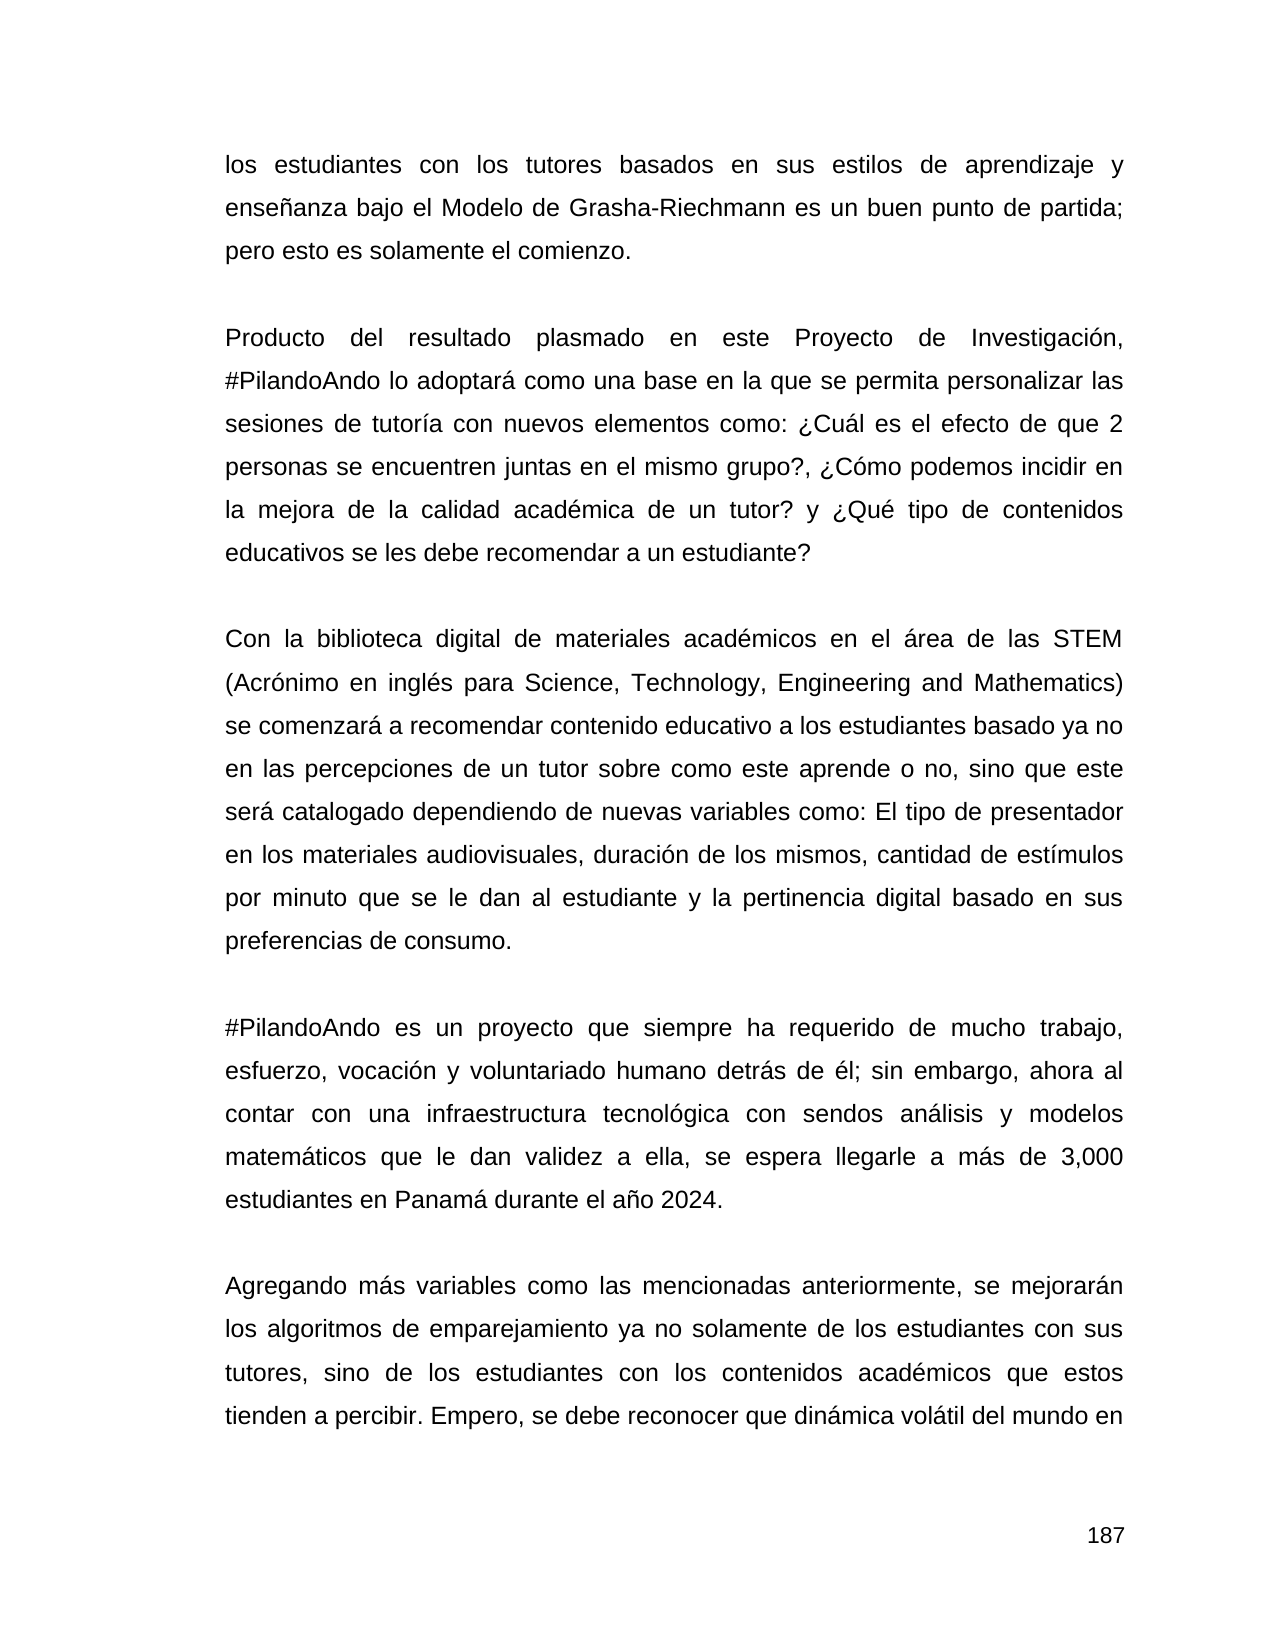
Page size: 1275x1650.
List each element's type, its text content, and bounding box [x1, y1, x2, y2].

text #PilandoAndo es un proyecto que siempre ha requerido de mucho trabajo, esfuerzo, vocación y voluntariado humano detrás de él; sin embargo, ahora al contar con una infraestructura tecnológica con sendos análisis y modelos matemáticos que le dan validez a ella, se espera llegarle a más de 3,000 estudiantes en Panamá durante el año 2024. [225, 1012, 1125, 1214]
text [225, 150, 1125, 265]
text Con la biblioteca digital de materiales académicos en el área de las STEM (Acrónimo en inglés para Science, Technology, Engineering and Mathematics) se comenzará a recomendar contenido educativo a los estudiantes basado ya no en las percepciones de un tutor sobre como este aprende o no, sino que este será catalogado dependiendo de nuevas variables como: El tipo de presentador en los materiales audiovisuales, duración de los mismos, cantidad de estímulos por minuto que se le dan al estudiante y la pertinencia digital basado en sus preferencias de consumo. [225, 624, 1125, 955]
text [225, 1271, 1125, 1429]
text Producto del resultado plasmado en este Proyecto de Investigación, #PilandoAndo lo adoptará como una base en la que se permita personalizar las sesiones de tutoría con nuevos elementos como: ¿Cuál es el efecto de que 2 personas se encuentren juntas en el mismo grupo?, ¿Cómo podemos incidir en la mejora de la calidad académica de un tutor? y ¿Qué tipo de contenidos educativos se les debe recomendar a un estudiante? [225, 322, 1125, 567]
